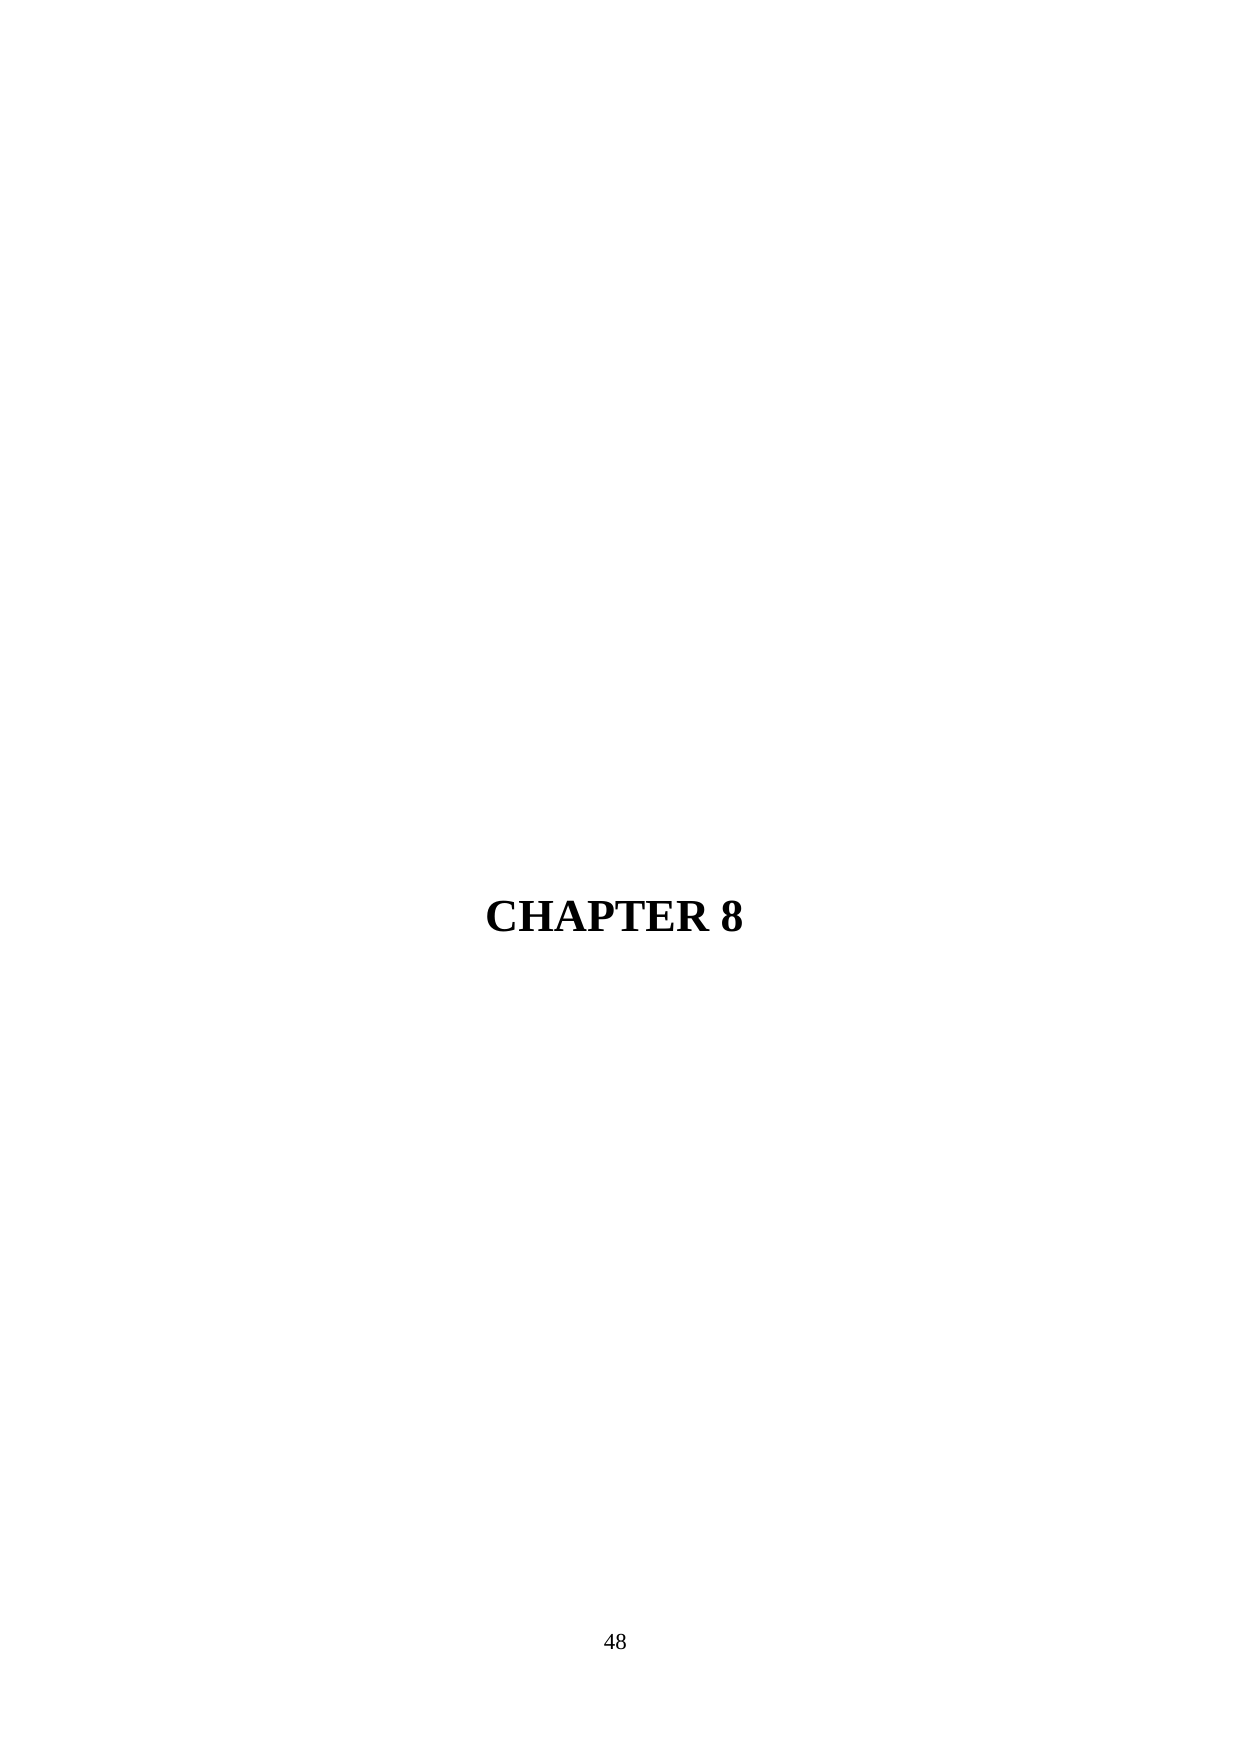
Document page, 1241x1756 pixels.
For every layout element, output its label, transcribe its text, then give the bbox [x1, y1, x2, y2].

subtitle CHAPTER 8 [37, 889, 1191, 942]
